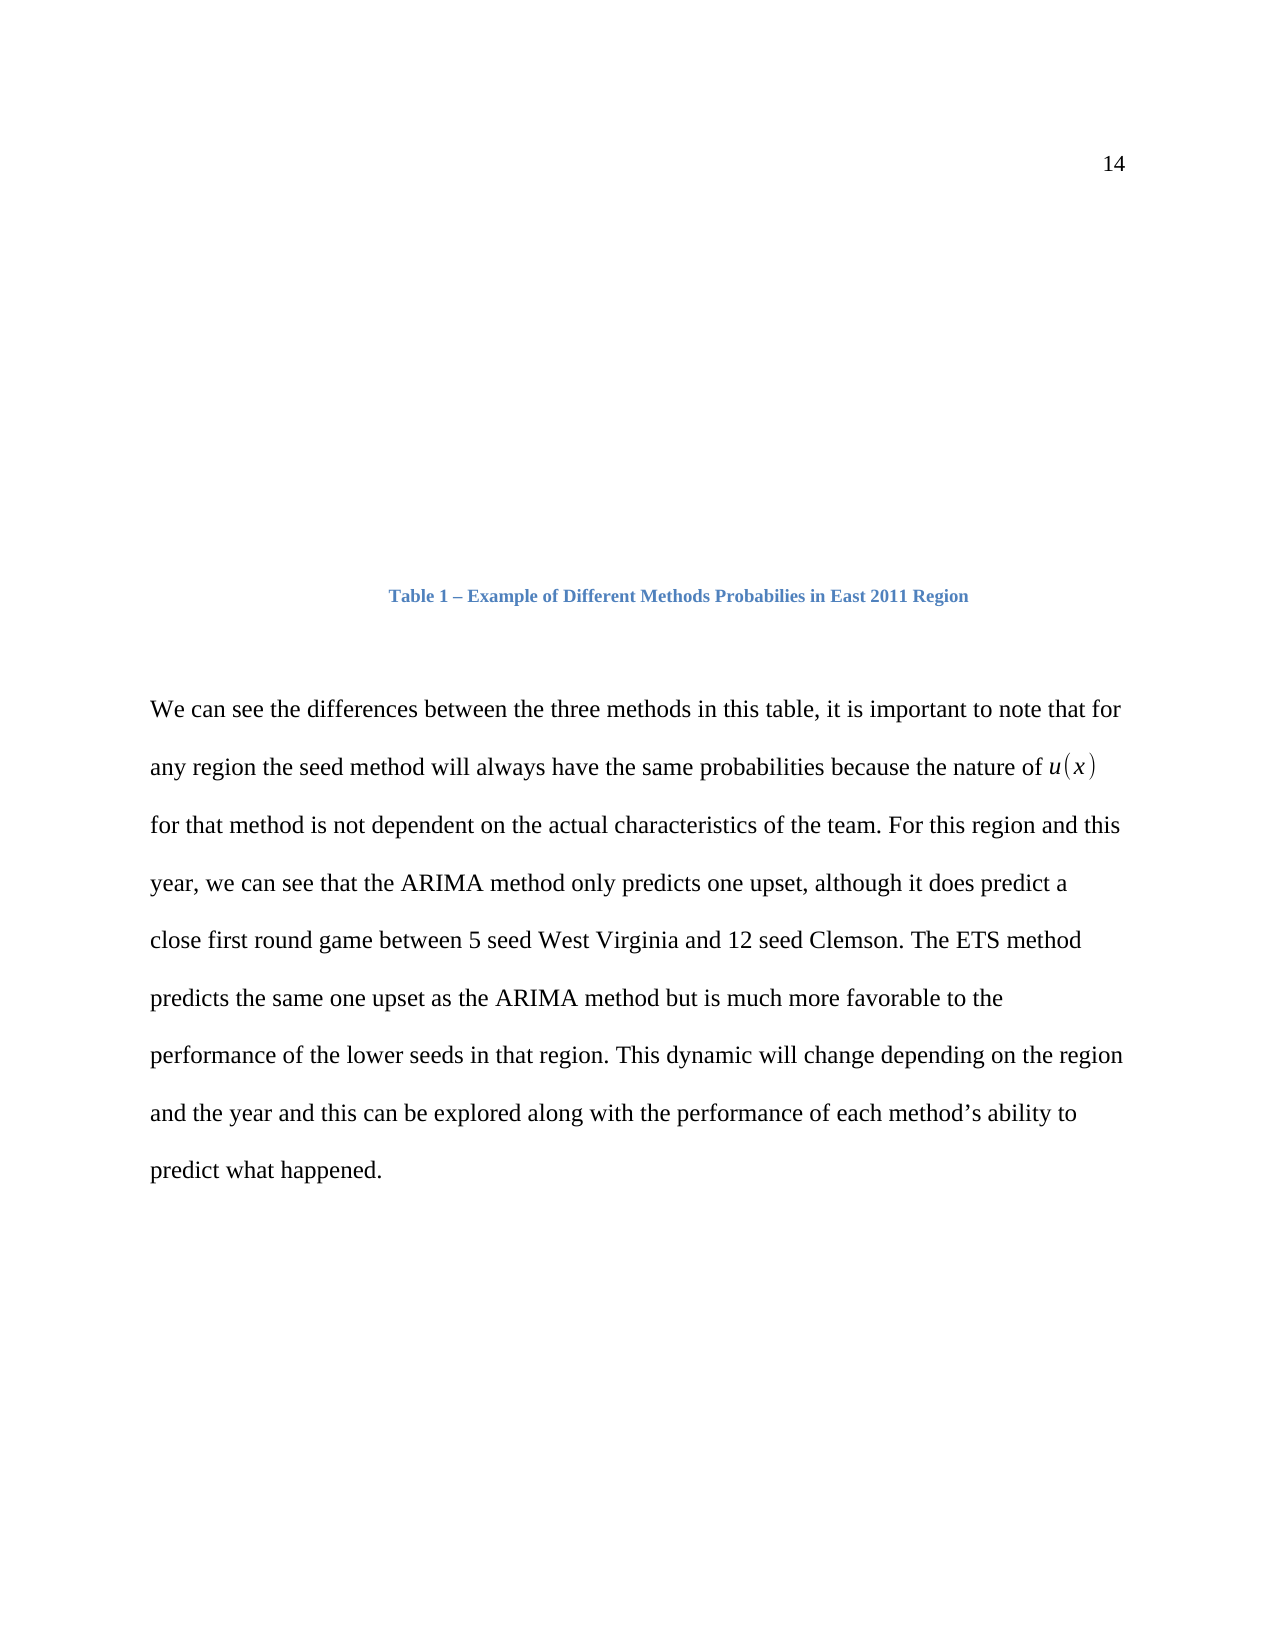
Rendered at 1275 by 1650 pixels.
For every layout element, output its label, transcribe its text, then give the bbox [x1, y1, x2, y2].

text We can see the differences between the three methods in this table, it is important to note that for any region the seed method will always have the same probabilities because the nature of for that method is not dependent on the actual characteristics of the team. For this region and this year, we can see that the ARIMA method only predicts one upset, although it does predict a close first round game between 5 seed West Virginia and 12 seed Clemson. The ETS method predicts the same one upset as the ARIMA method but is much more favorable to the performance of the lower seeds in that region. This dynamic will change depending on the region and the year and this can be explored along with the performance of each method’s ability to predict what happened. [150, 694, 1125, 1184]
